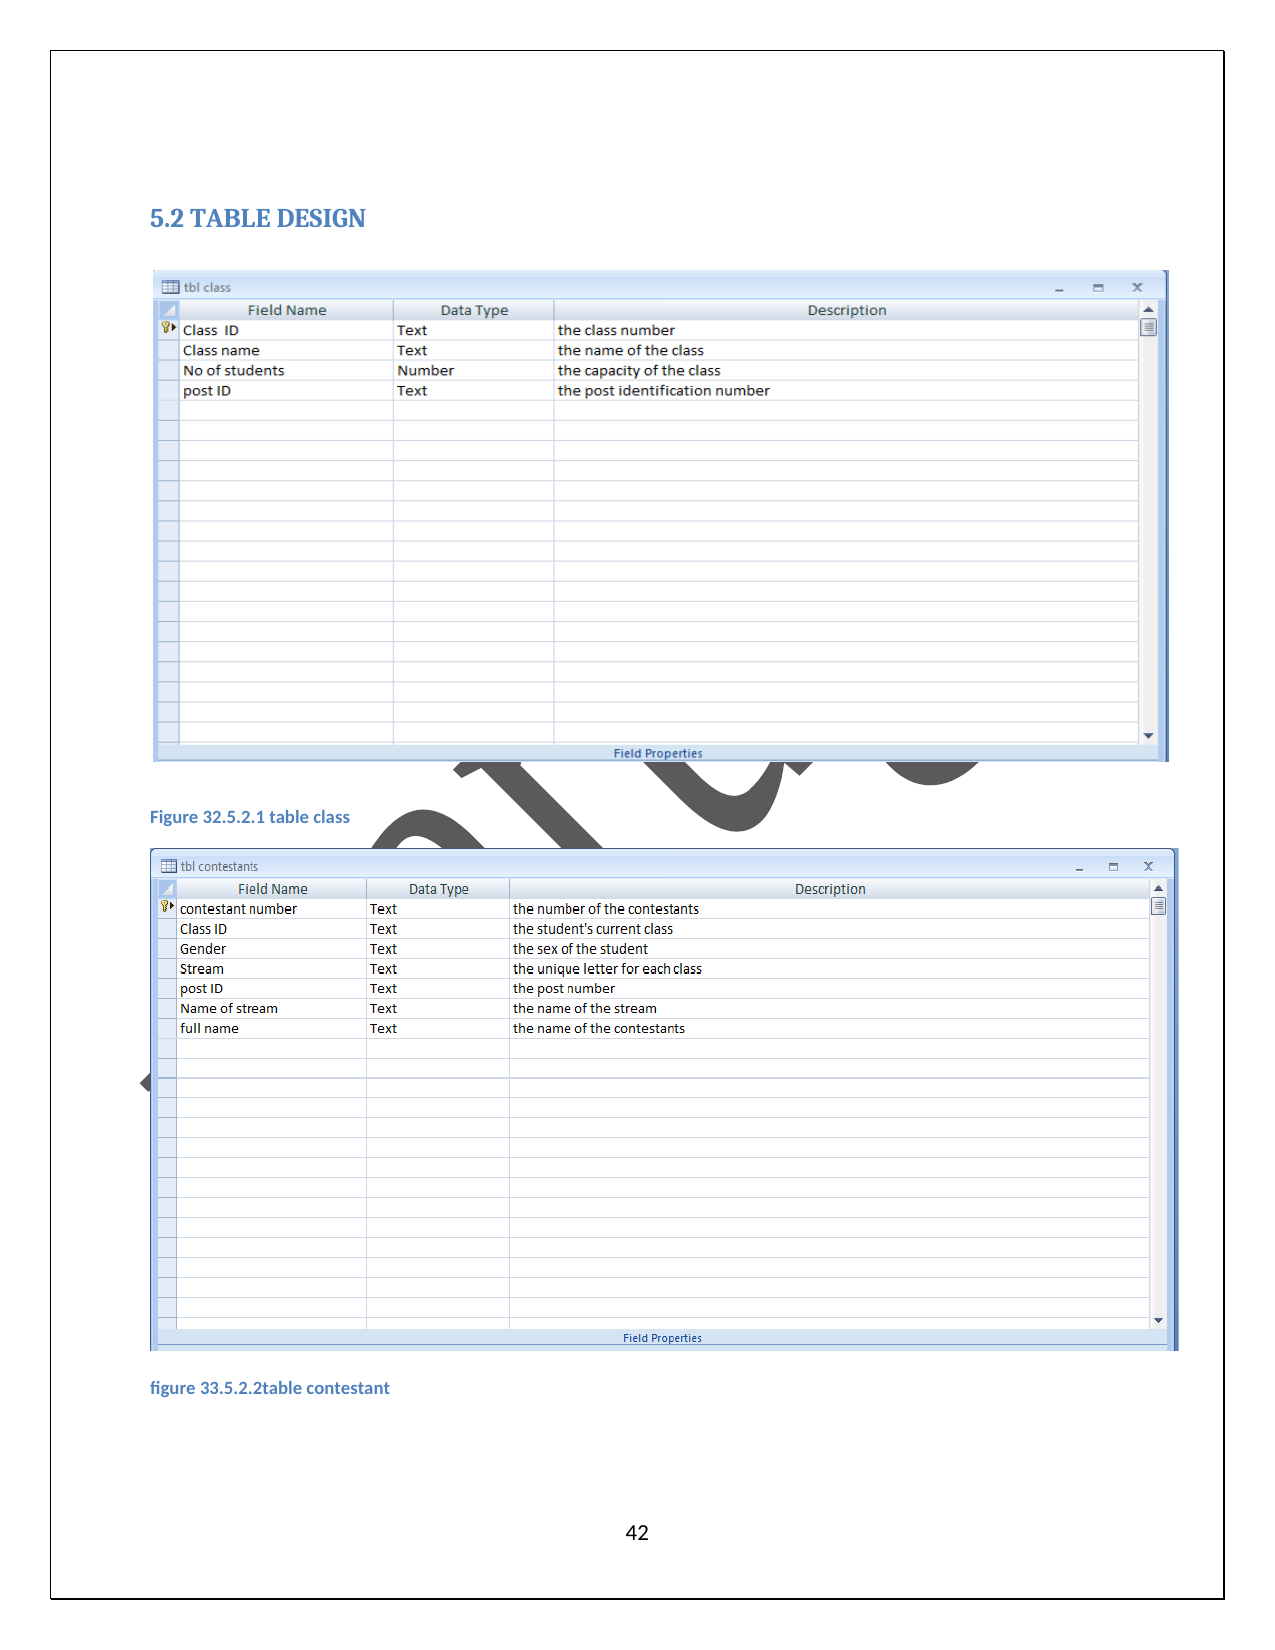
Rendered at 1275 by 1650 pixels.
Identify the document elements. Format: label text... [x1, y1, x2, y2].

text Figure 33.5.2.1 table class [150, 805, 1124, 828]
picture [153, 270, 1169, 762]
picture [150, 848, 1179, 1351]
subtitle 5.2 TABLE DESIGN [150, 203, 1124, 234]
text figure 34.5.2.2table contestant [150, 1376, 1124, 1399]
